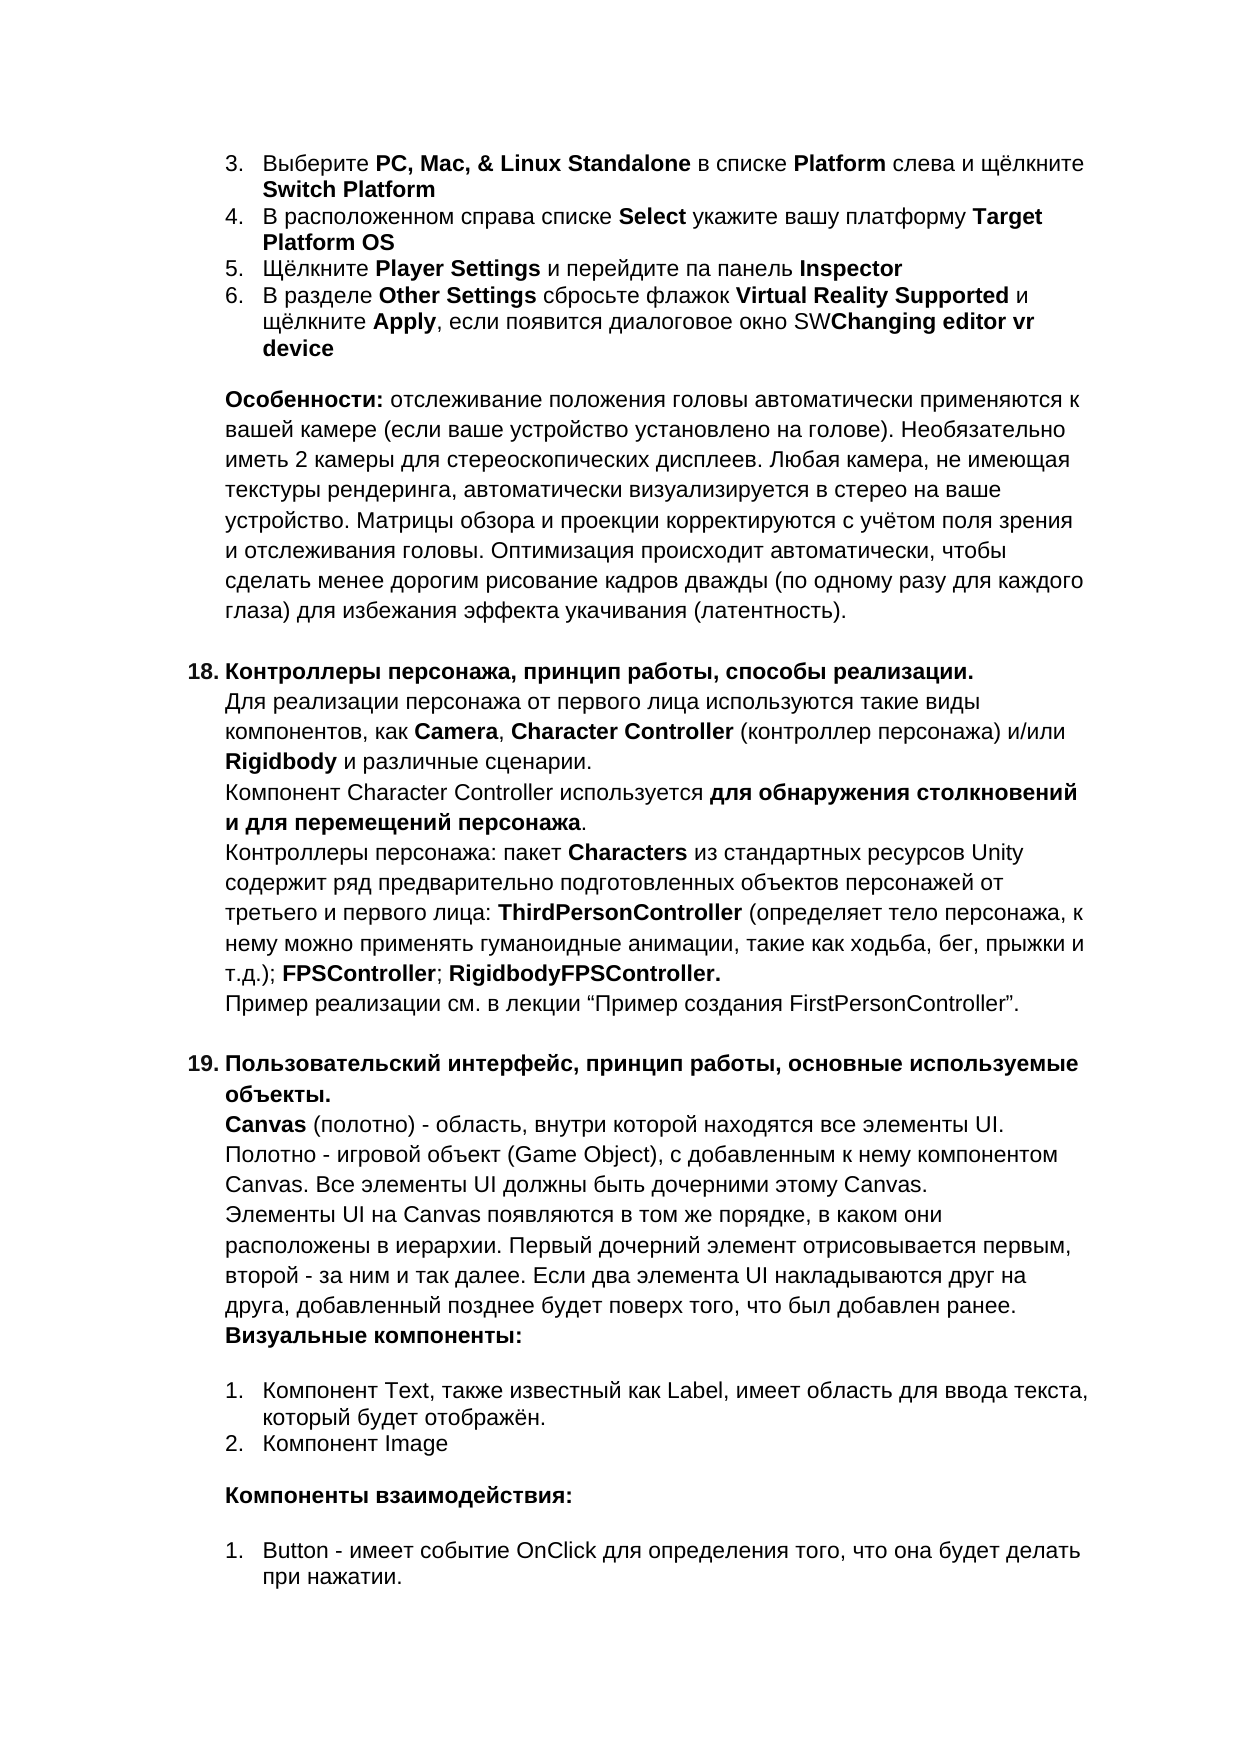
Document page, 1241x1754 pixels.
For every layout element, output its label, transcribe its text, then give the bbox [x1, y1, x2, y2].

text Визуальные компоненты: [225, 1322, 1090, 1349]
list Button - имеет событие OnClick для определения того, что она будет делать при нажатии. [225, 1537, 1090, 1589]
list Компонент Image [225, 1430, 1090, 1457]
list Щёлкните Player Settings и перейдите па панель Inspector [225, 255, 1090, 282]
text Компоненты взаимодействия: [225, 1482, 1090, 1508]
list Выберите PC, Мас, & Linux Standalone в списке Platform слева и щёлкните Switch Platform [225, 150, 1090, 203]
text Компонент Character Controller используется для обнаружения столкновений и для перемещений персонажа. [225, 778, 1090, 835]
text Элементы UI на Canvas появляются в том же порядке, в каком они расположены в иерархии. Первый дочерний элемент отрисовывается первым, второй - за ним и так далее. Если два элемента UI накладываются друг на друга, добавленный позднее будет поверх того, что был добавлен ранее. [225, 1201, 1090, 1318]
list Компонент Text, также известный как Label, имеет область для ввода текста, который будет отображён. [225, 1377, 1090, 1430]
list В расположенном справа списке Select укажите вашу платформу Target Platform OS [225, 203, 1090, 255]
list Пользовательский интерфейс, принцип работы, основные используемые объекты. Canvas (полотно) - область, внутри которой находятся все элементы UI. Полотно - игровой объект (Game Object), с добавленным к нему компонентом Canvas. Все элементы UI должны быть дочерними этому Canvas. [187, 1050, 1090, 1198]
list В разделе Other Settings сбросьте флажок Virtual Reality Supported и щёлкните Apply, если появится диалоговое окно SWChanging editor vr device [225, 282, 1090, 361]
text Особенности: отслеживание положения головы автоматически применяются к вашей камере (если ваше устройство установлено на голове). Необязательно иметь 2 камеры для стереоскопических дисплеев. Любая камера, не имеющая текстуры рендеринга, автоматически визуализируется в стерео на ваше устройство. Матрицы обзора и проекции корректируются с учётом поля зрения и отслеживания головы. Оптимизация происходит автоматически, чтобы сделать менее дорогим рисование кадров дважды (по одному разу для каждого глаза) для избежания эффекта укачивания (латентность). [225, 386, 1090, 624]
text Пример реализации см. в лекции “Пример создания FirstPersonController”. [225, 990, 1090, 1016]
text Контроллеры персонажа: пакет Characters из стандартных ресурсов Unity содержит ряд предварительно подготовленных объектов персонажей от третьего и первого лица: ThirdPersonController (определяет тело персонажа, к нему можно применять гуманоидные анимации, такие как ходьба, бег, прыжки и т.д.); FPSController; RigidbodyFPSController. [225, 839, 1090, 986]
list Контроллеры персонажа, принцип работы, способы реализации. Для реализации персонажа от первого лица используются такие виды компонентов, как Camera, Character Controller (контроллер персонажа) и/или Rigidbody и различные сценарии. [187, 658, 1090, 775]
